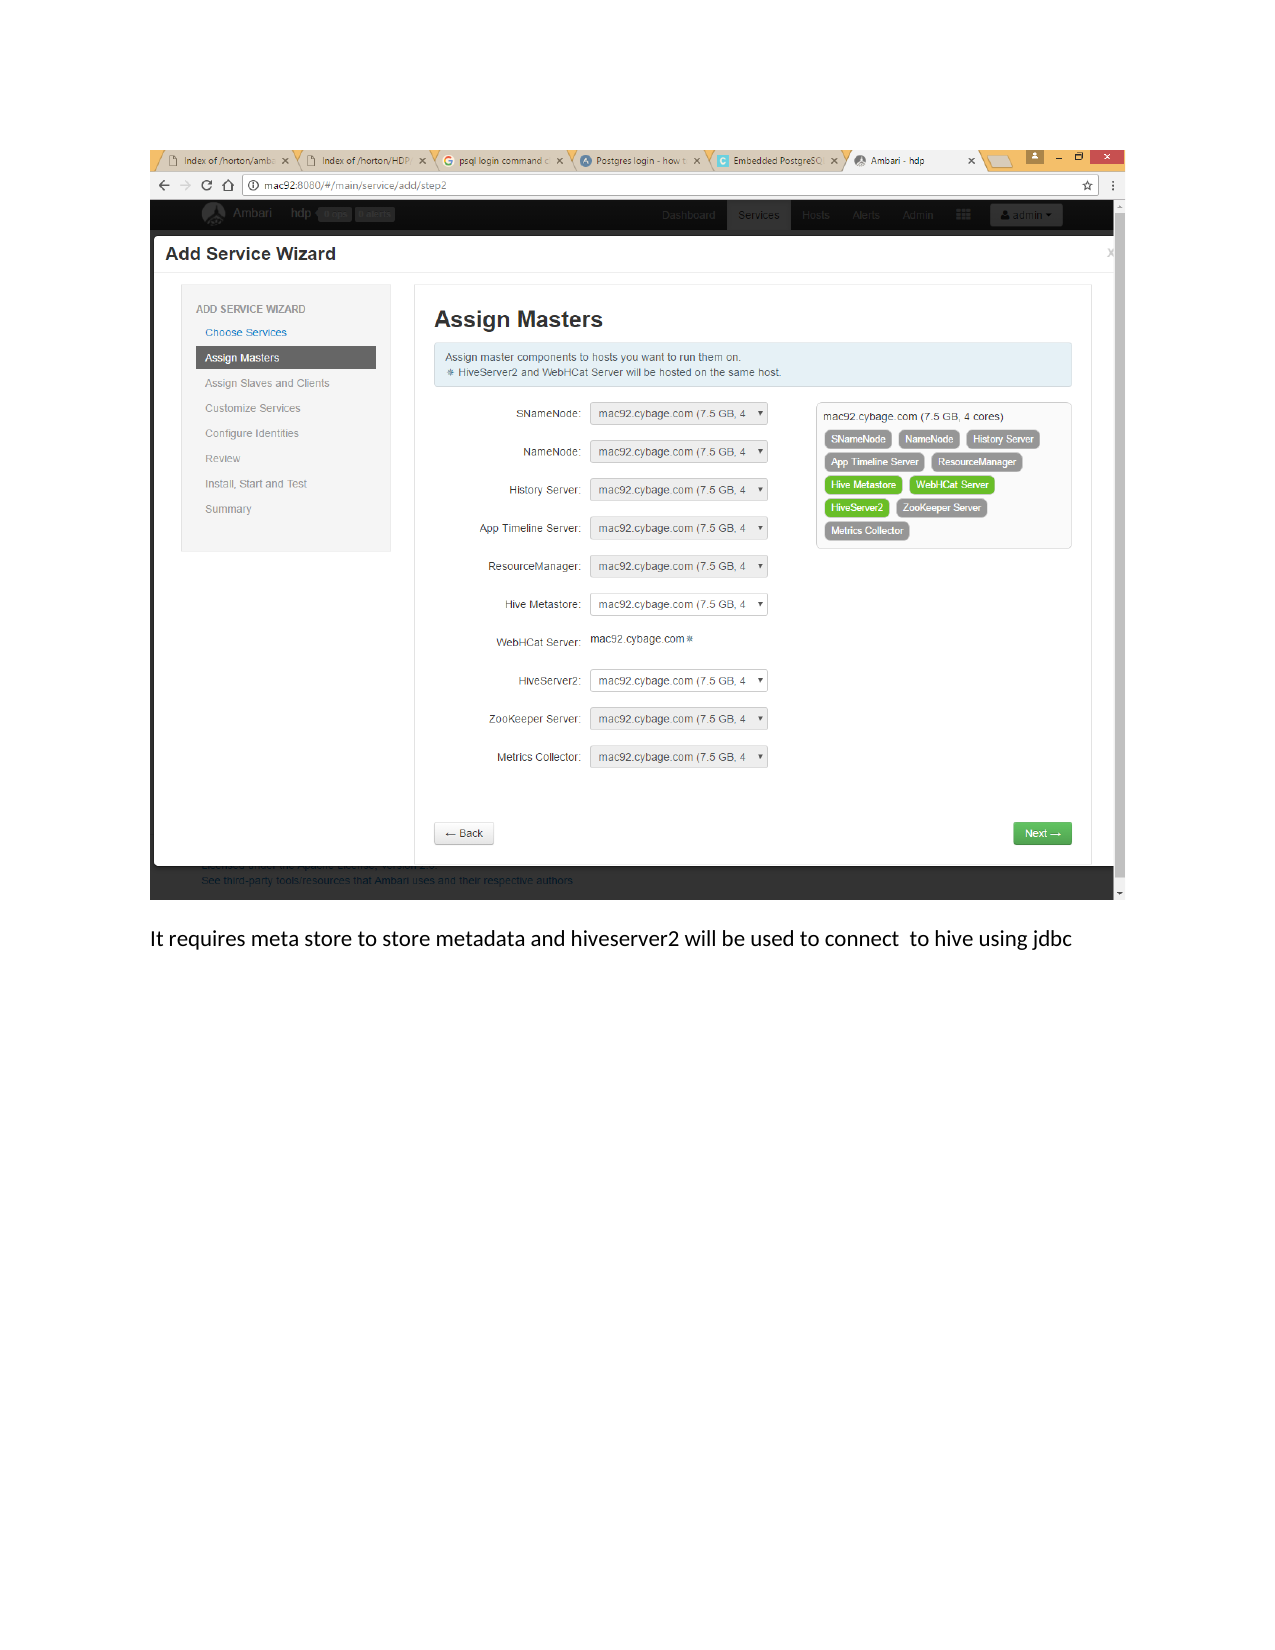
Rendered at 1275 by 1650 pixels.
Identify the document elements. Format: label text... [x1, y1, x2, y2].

picture [150, 150, 1125, 900]
text It requires meta store to store metadata and hiveserver2 will be used to connect to hive using jdbc [150, 924, 1125, 953]
